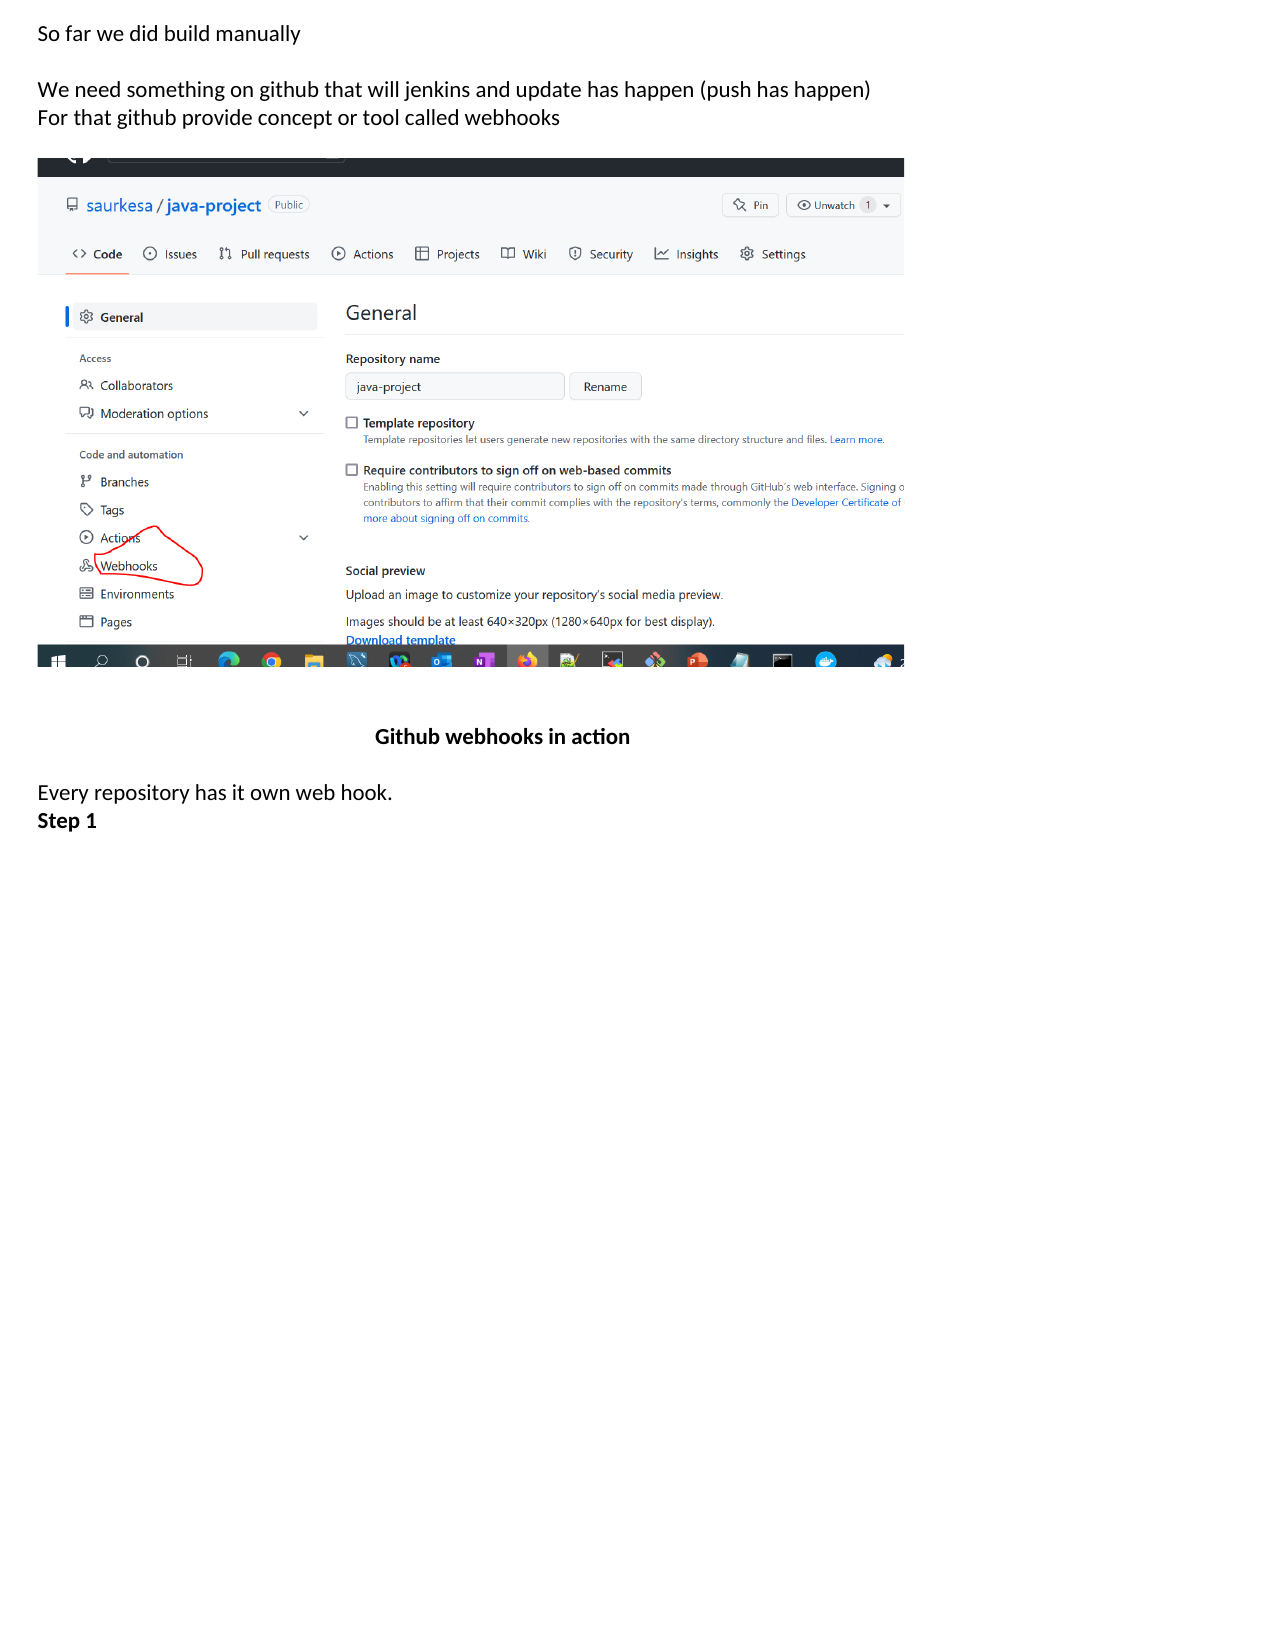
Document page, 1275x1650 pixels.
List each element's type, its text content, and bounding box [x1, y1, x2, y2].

text For that github provide concept or tool called webhooks [37, 103, 1228, 131]
text Github webhooks in action [375, 722, 1228, 750]
text So far we did build manually [37, 19, 1228, 47]
text Step 1 [37, 806, 1228, 834]
text We need something on github that will jenkins and update has happen (push has happen) [37, 75, 1228, 103]
text Every repository has it own web hook. [37, 778, 1228, 806]
picture [820, 659, 831, 667]
picture [37, 158, 905, 667]
